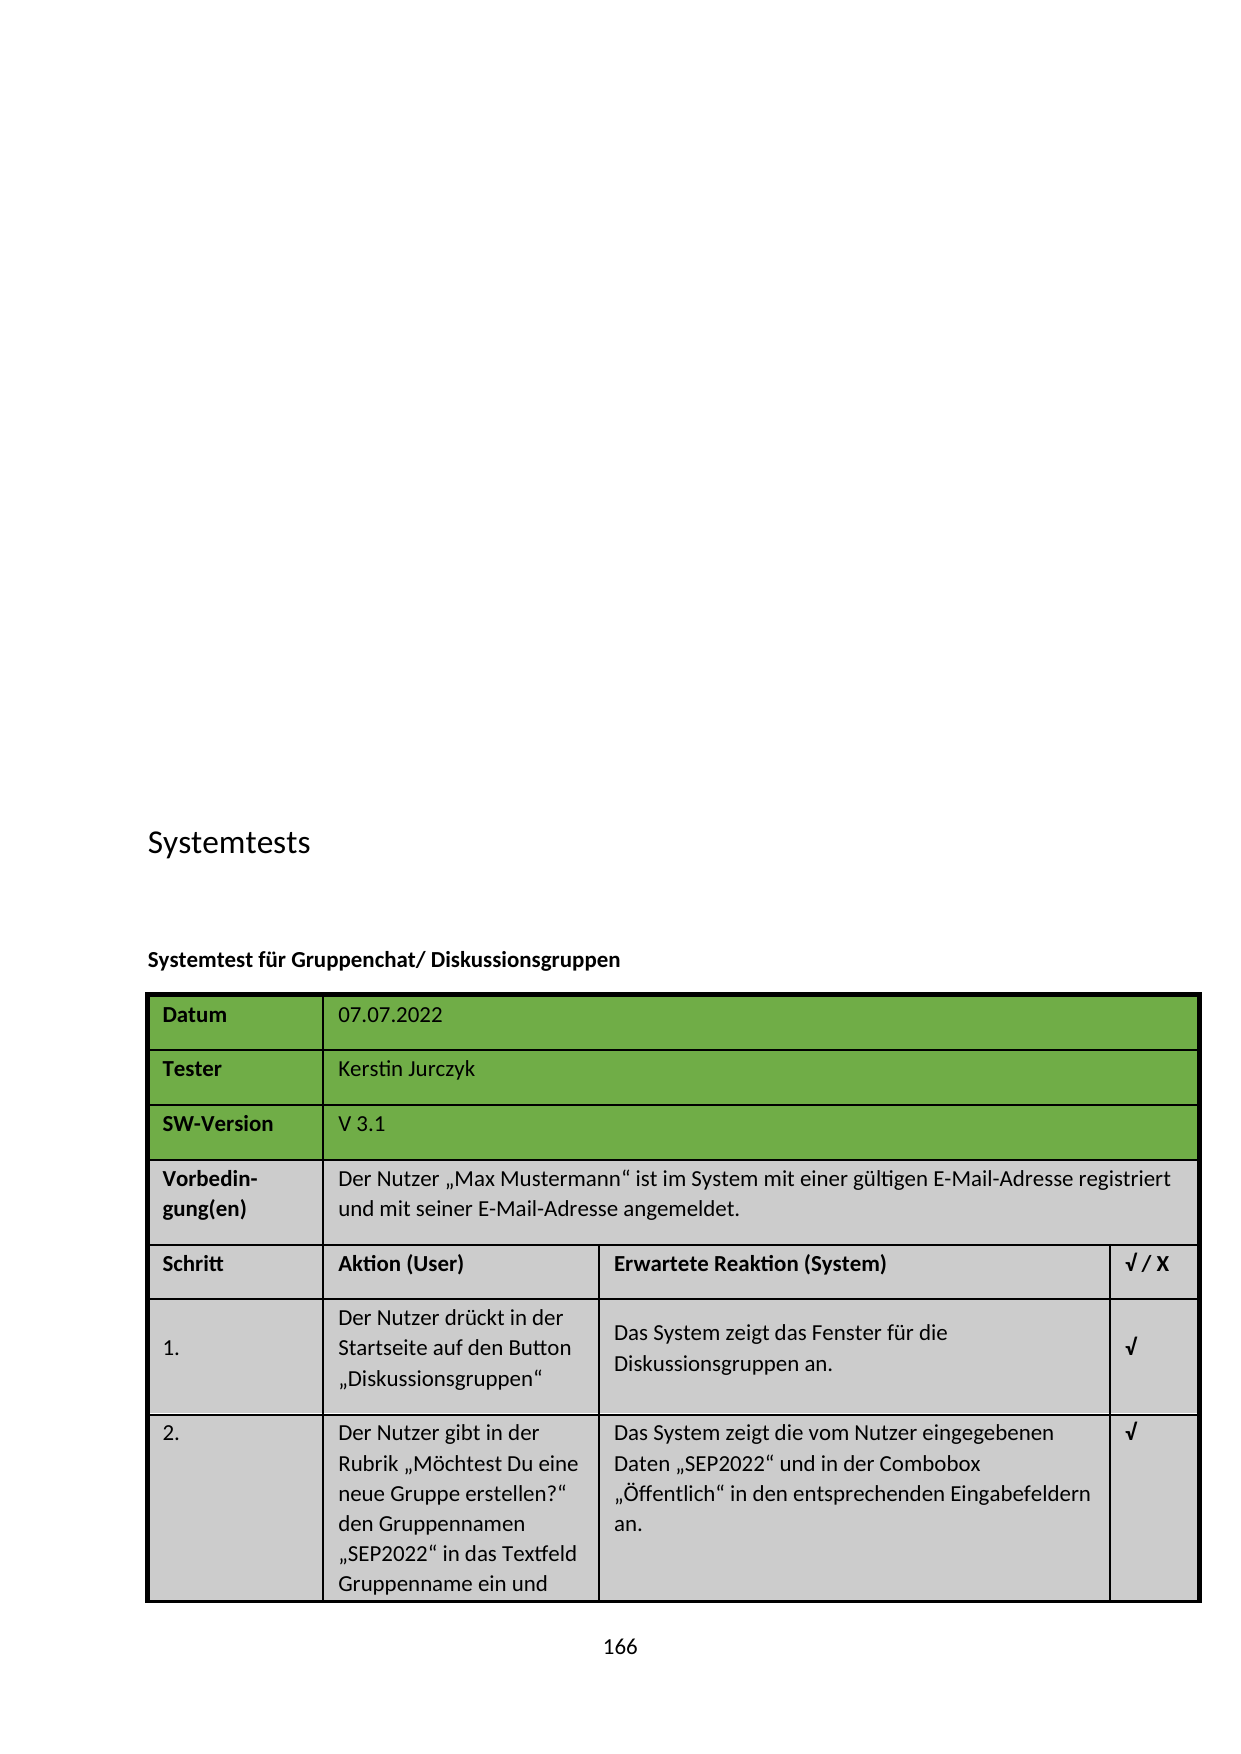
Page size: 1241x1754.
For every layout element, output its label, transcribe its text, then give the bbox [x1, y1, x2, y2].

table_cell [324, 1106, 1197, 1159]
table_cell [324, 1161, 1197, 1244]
text Systemtest für Gruppenchat/ Diskussionsgruppen [148, 945, 1093, 973]
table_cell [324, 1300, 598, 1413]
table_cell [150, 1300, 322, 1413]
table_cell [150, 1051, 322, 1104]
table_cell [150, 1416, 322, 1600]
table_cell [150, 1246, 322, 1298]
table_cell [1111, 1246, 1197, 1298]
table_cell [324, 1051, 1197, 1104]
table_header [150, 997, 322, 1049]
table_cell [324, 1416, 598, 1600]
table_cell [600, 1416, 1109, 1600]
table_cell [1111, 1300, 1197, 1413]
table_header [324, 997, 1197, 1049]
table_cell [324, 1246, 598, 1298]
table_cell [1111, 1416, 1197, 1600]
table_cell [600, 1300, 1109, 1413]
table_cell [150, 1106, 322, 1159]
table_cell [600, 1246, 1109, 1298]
subtitle Systemtests [148, 821, 1093, 862]
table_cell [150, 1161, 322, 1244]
